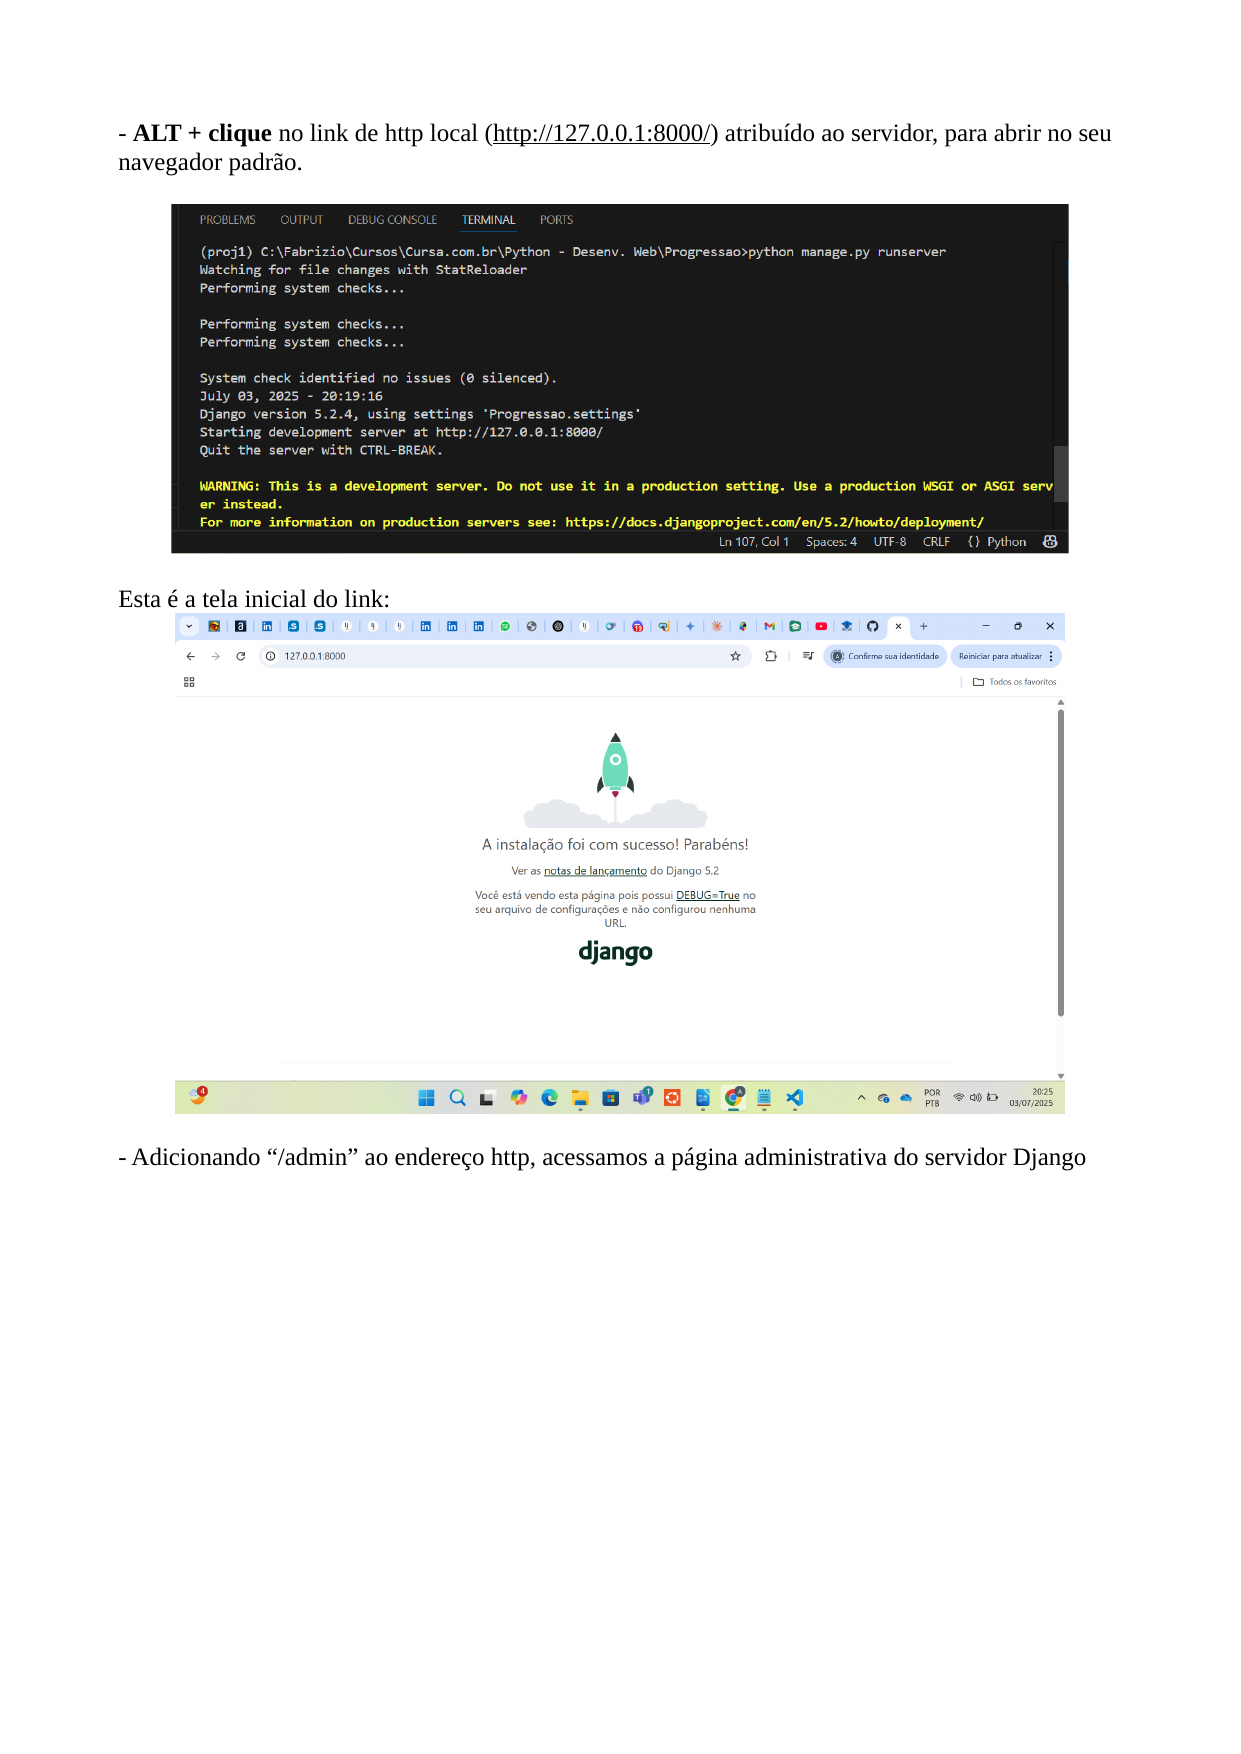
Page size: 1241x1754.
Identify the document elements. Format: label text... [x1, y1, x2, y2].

text - ALT + clique no link de http local (http://127.0.0.1:8000/) atribuído ao servidor, para abrir no seu navegador padrão. [118, 118, 1122, 176]
text Esta é a tela inicial do link: [118, 584, 1122, 613]
text - Adicionando “/admin” ao endereço http, acessamos a página administrativa do servidor Django [118, 1142, 1122, 1171]
picture [171, 204, 1069, 554]
picture [175, 613, 1065, 1114]
